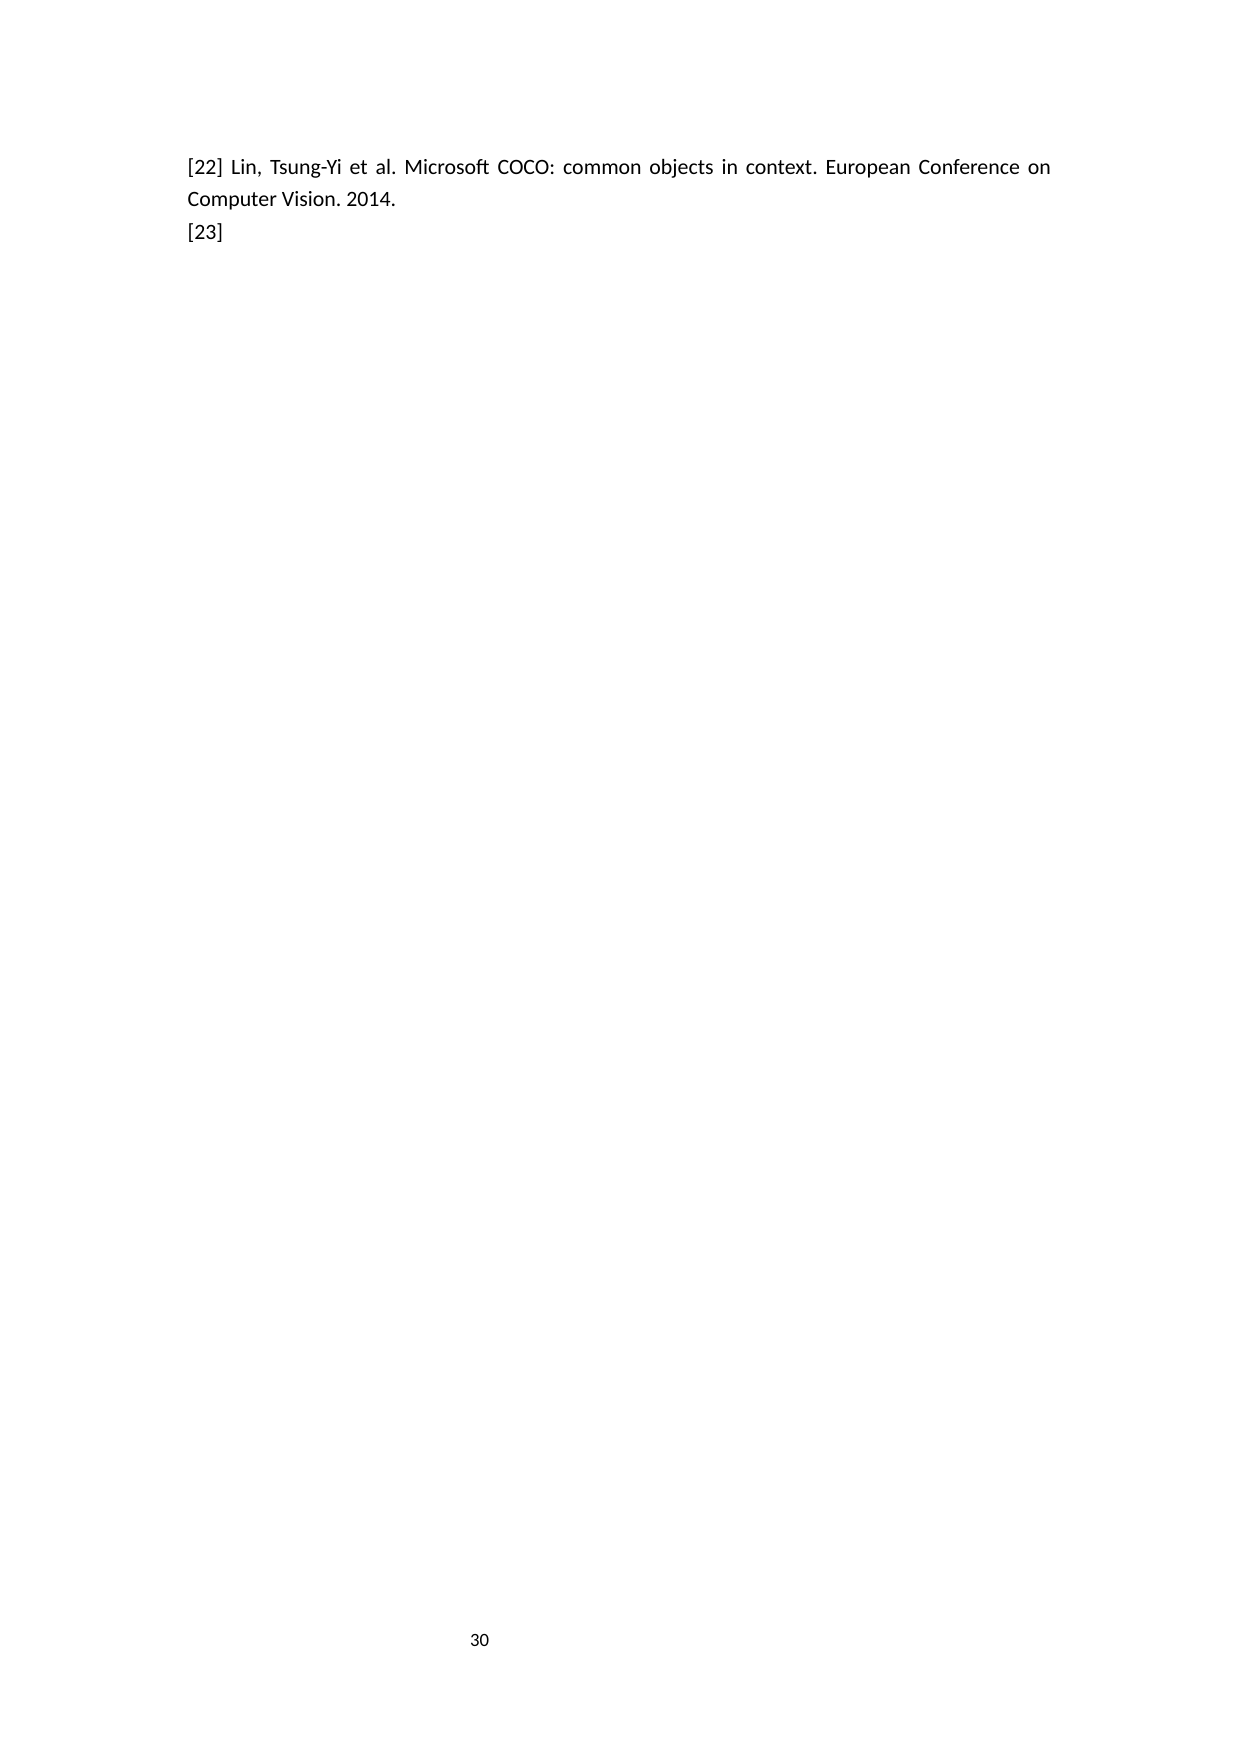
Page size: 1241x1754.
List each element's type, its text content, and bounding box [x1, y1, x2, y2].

text [23] [187, 215, 1053, 247]
text [22] Lin, Tsung-Yi et al. Microsoft COCO: common objects in context. European Conference on Computer Vision. 2014. [187, 150, 1053, 215]
